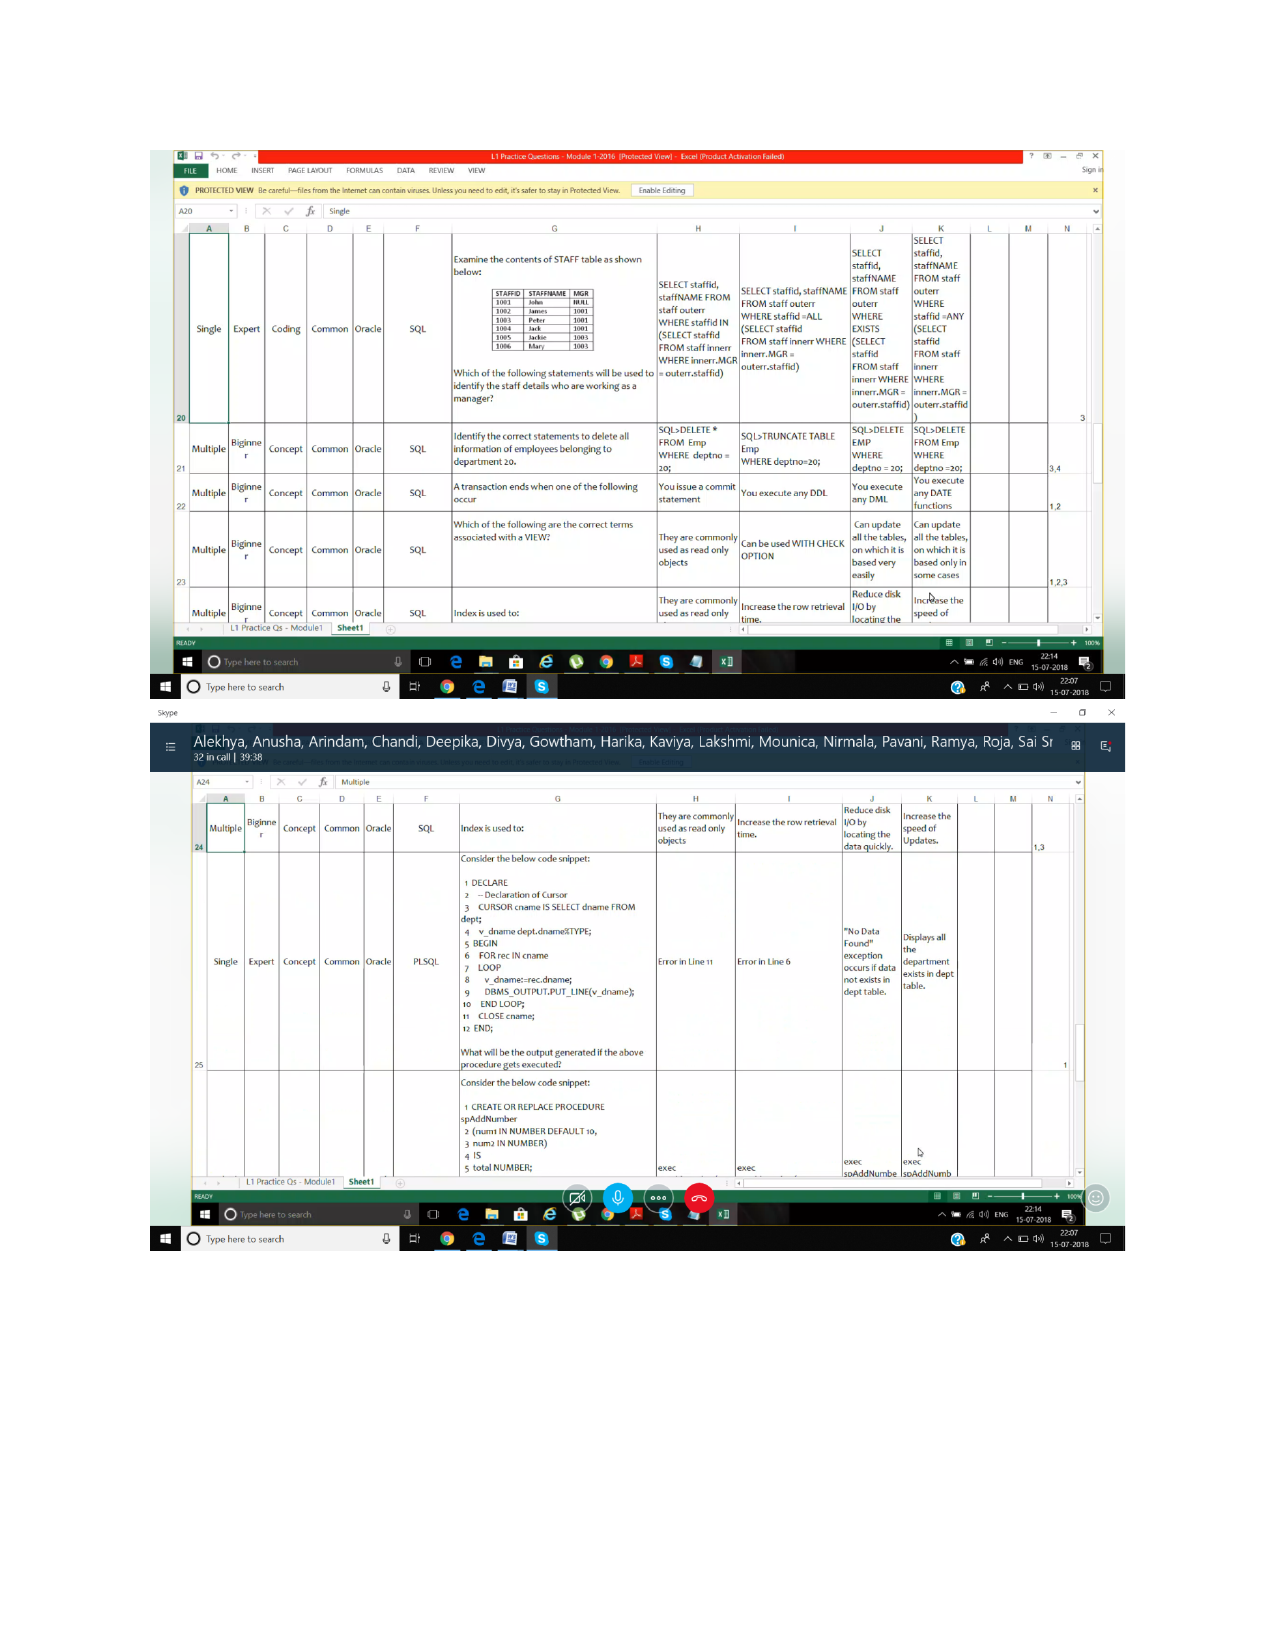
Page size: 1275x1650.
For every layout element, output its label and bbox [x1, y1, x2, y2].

picture [150, 702, 1125, 1251]
picture [150, 150, 1125, 699]
